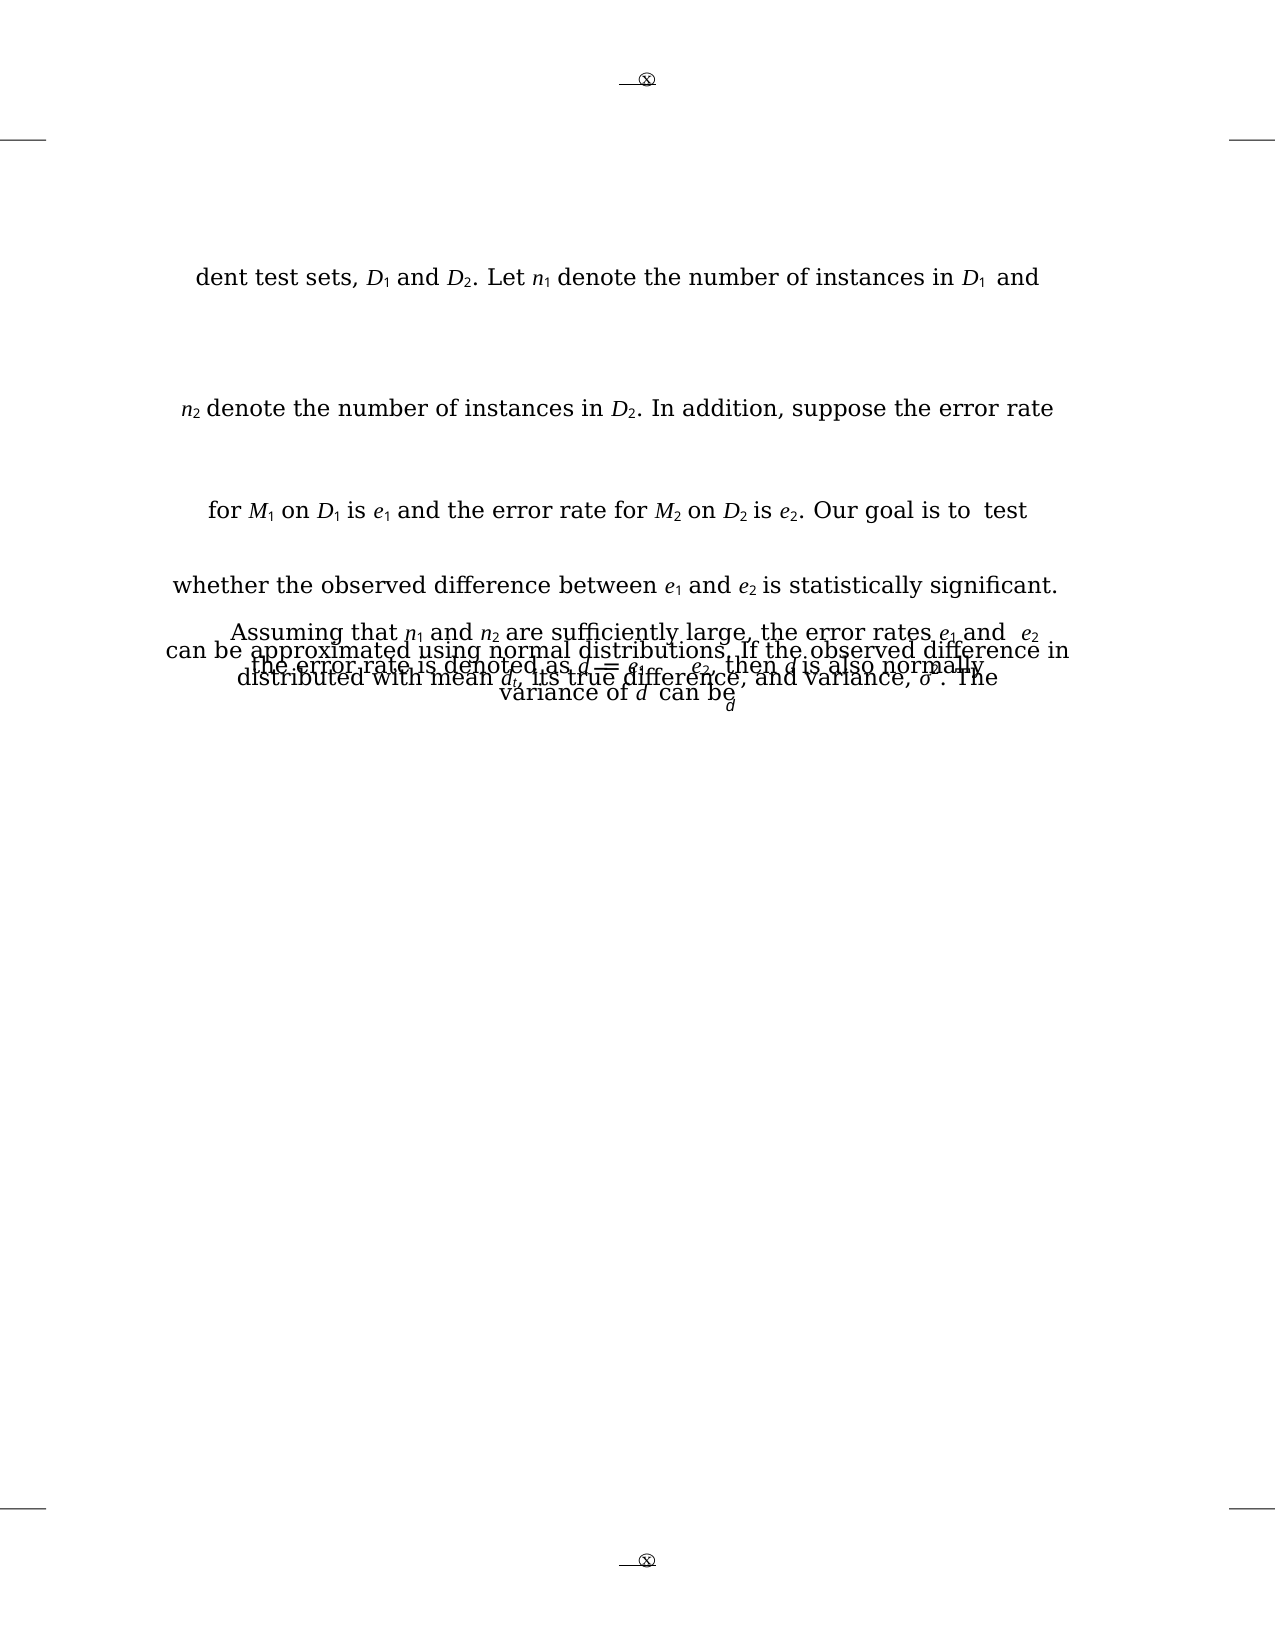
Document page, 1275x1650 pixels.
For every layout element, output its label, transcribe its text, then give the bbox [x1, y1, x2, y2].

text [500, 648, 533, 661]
text Assuming that n1 and n2 are suﬃciently large, the error rates e1 and e2 [47, 607, 1222, 648]
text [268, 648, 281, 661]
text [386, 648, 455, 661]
text for M1 on D1 is e1 and the error rate for M2 on D2 is e2. Our goal is to test [13, 441, 1222, 538]
text n2 denote the number of instances in D2. In addition, suppose the error rate [13, 316, 1222, 441]
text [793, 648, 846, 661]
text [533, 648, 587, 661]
text the error rate is denoted as d = e1 e2, then d is also normally distributed with mean dt, its true diﬀerence, and variance, σ2. The variance of d can be [234, 661, 1001, 706]
text whether the observed diﬀerence between e1 and e2 is statistically signiﬁcant. [9, 538, 1222, 607]
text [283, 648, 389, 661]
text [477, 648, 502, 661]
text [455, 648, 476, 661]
text dent test sets, D1 and D2. Let n1 denote the number of instances in D1 and [13, 162, 1222, 316]
